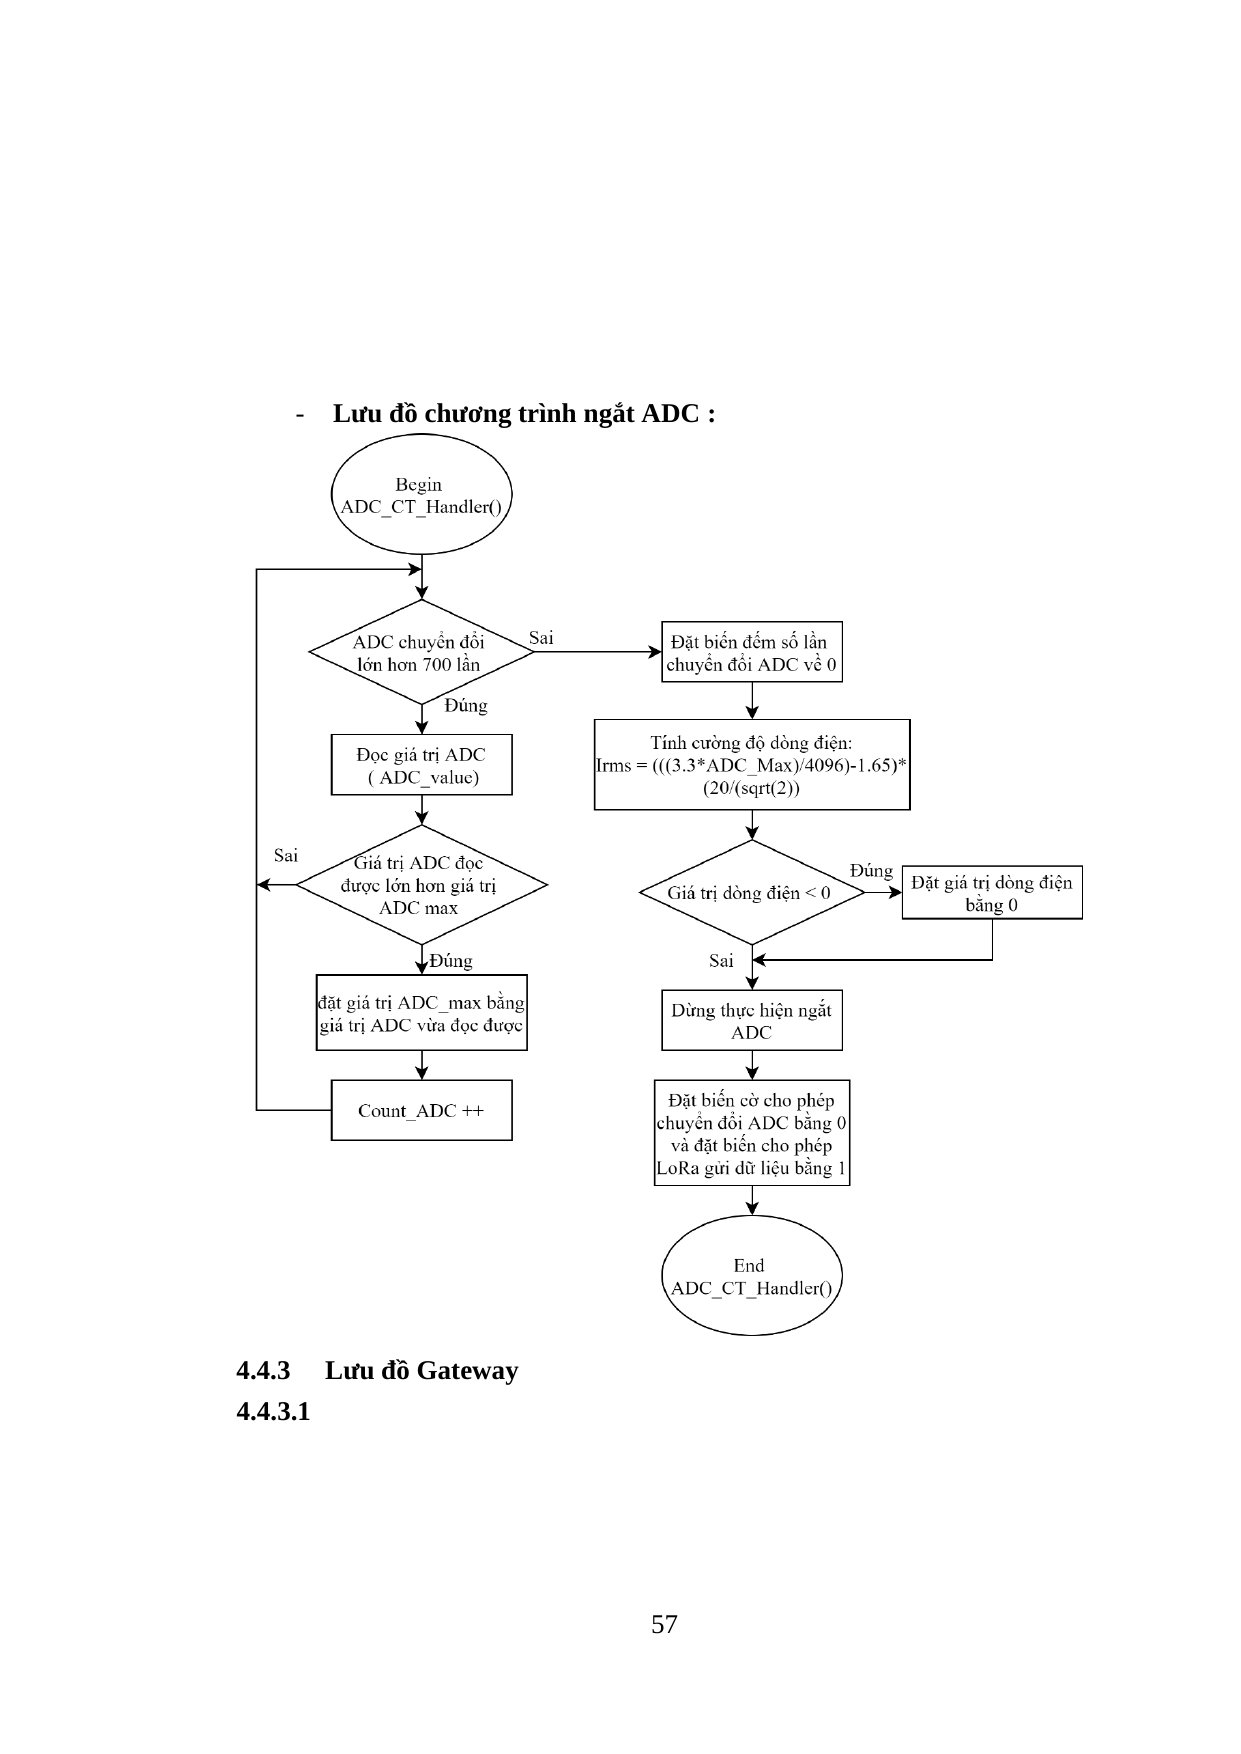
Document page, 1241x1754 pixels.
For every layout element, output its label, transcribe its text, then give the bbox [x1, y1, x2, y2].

list Lưu đồ chương trình ngắt ADC : [295, 397, 1092, 428]
subtitle Lưu đồ Gateway [236, 1354, 1092, 1385]
picture [246, 433, 1083, 1336]
